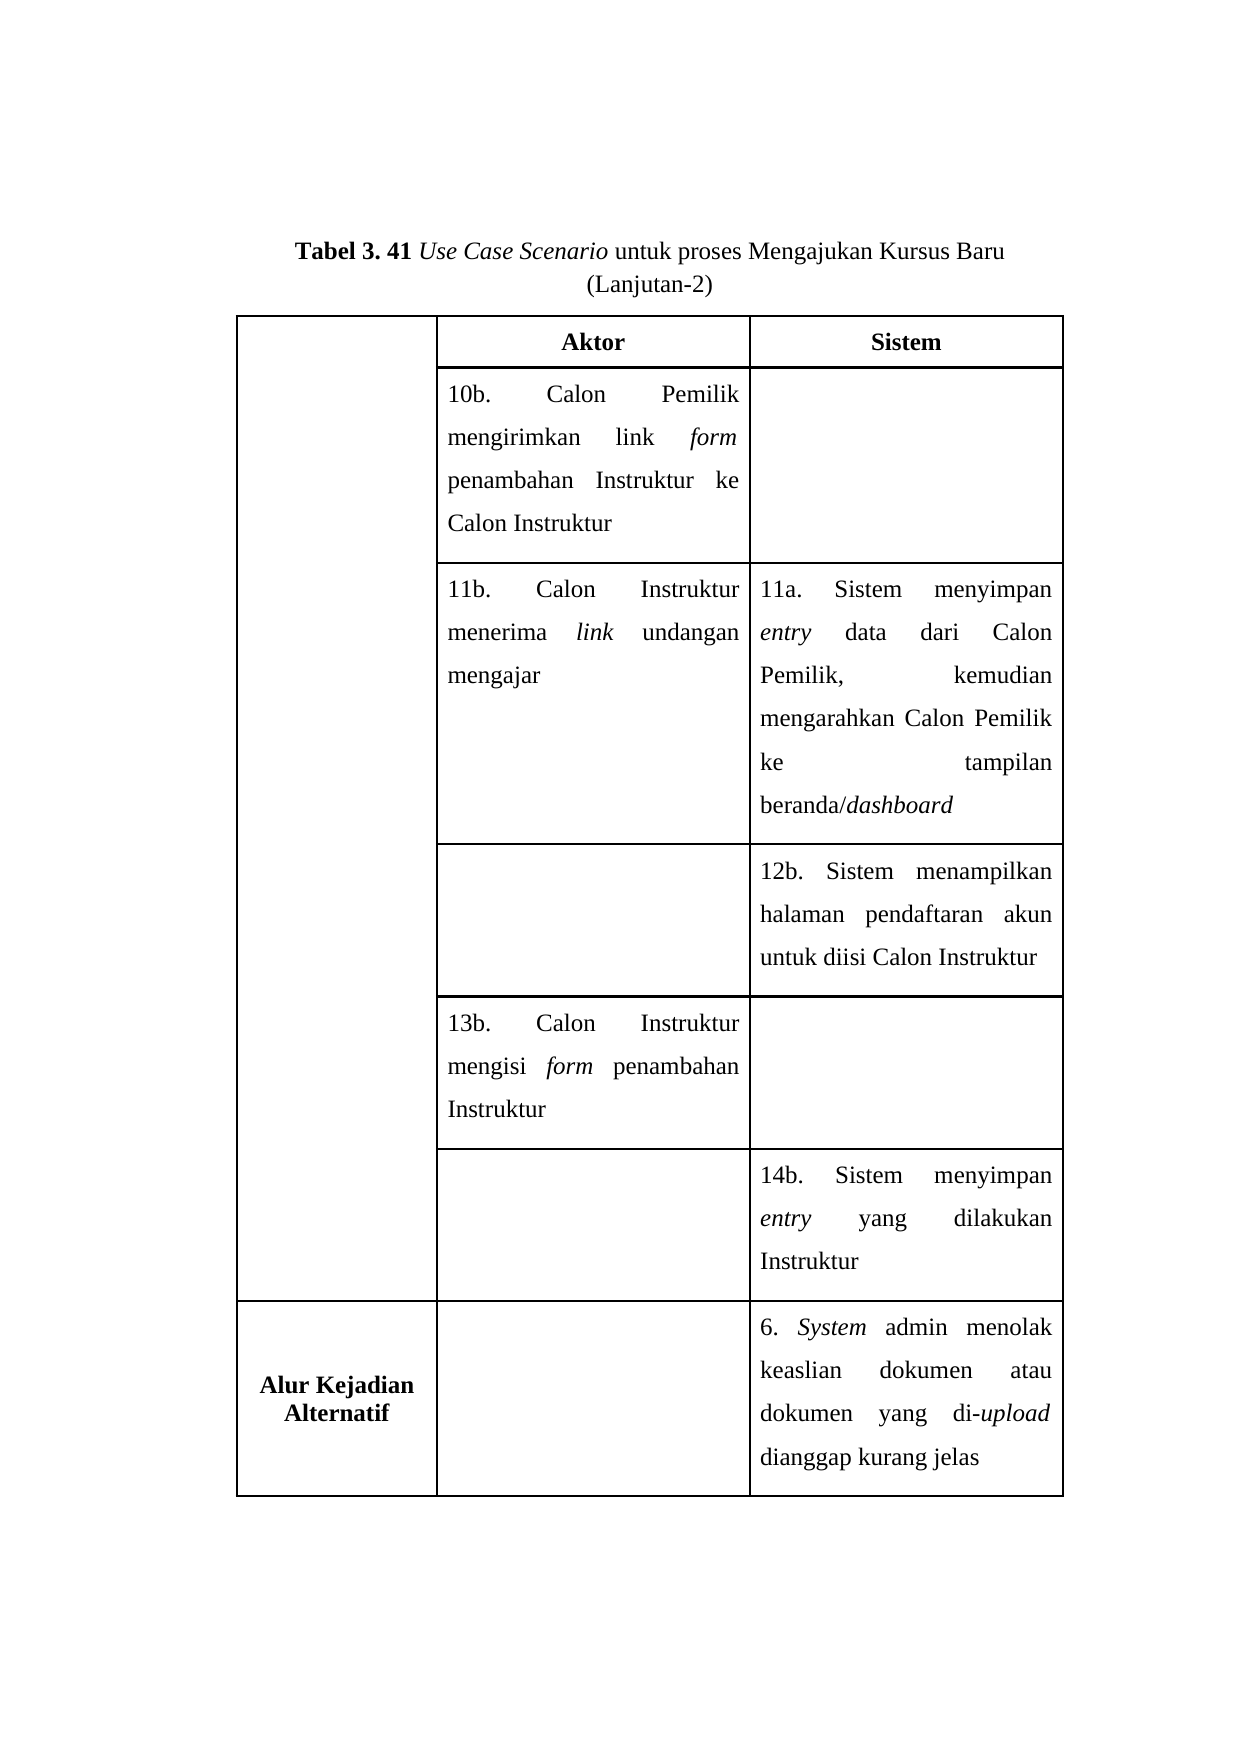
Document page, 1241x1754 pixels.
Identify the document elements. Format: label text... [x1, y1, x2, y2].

table_cell 12b. Sistem menampilkan halaman pendaftaran akun untuk diisi Calon Instruktur [751, 845, 1062, 995]
table_cell 13b. Calon Instruktur mengisi form penambahan Instruktur [438, 998, 749, 1148]
table_cell 11a. Sistem menyimpan entry data dari Calon Pemilik, kemudian mengarahkan Calon Pemilik ke tampilan beranda/dashboard [751, 564, 1062, 843]
table_header Aktor [438, 317, 749, 366]
table_cell [438, 845, 749, 995]
table_cell 14b. Sistem menyimpan entry yang dilakukan Instruktur [751, 1150, 1062, 1300]
table_cell [751, 998, 1062, 1148]
table_cell Alur Kejadian Alternatif [238, 1302, 436, 1495]
table_cell [438, 1150, 749, 1300]
table_header [238, 317, 436, 1300]
table_cell 10b. Calon Pemilik mengirimkan link form penambahan Instruktur ke Calon Instruktur [438, 369, 749, 562]
table_cell [751, 369, 1062, 562]
table_cell 11b. Calon Instruktur menerima link undangan mengajar [438, 564, 749, 843]
table_header Sistem [751, 317, 1062, 366]
table_cell [438, 1302, 749, 1495]
table_cell 6. System admin menolak keaslian dokumen atau dokumen yang di-upload dianggap kurang jelas [751, 1302, 1062, 1495]
